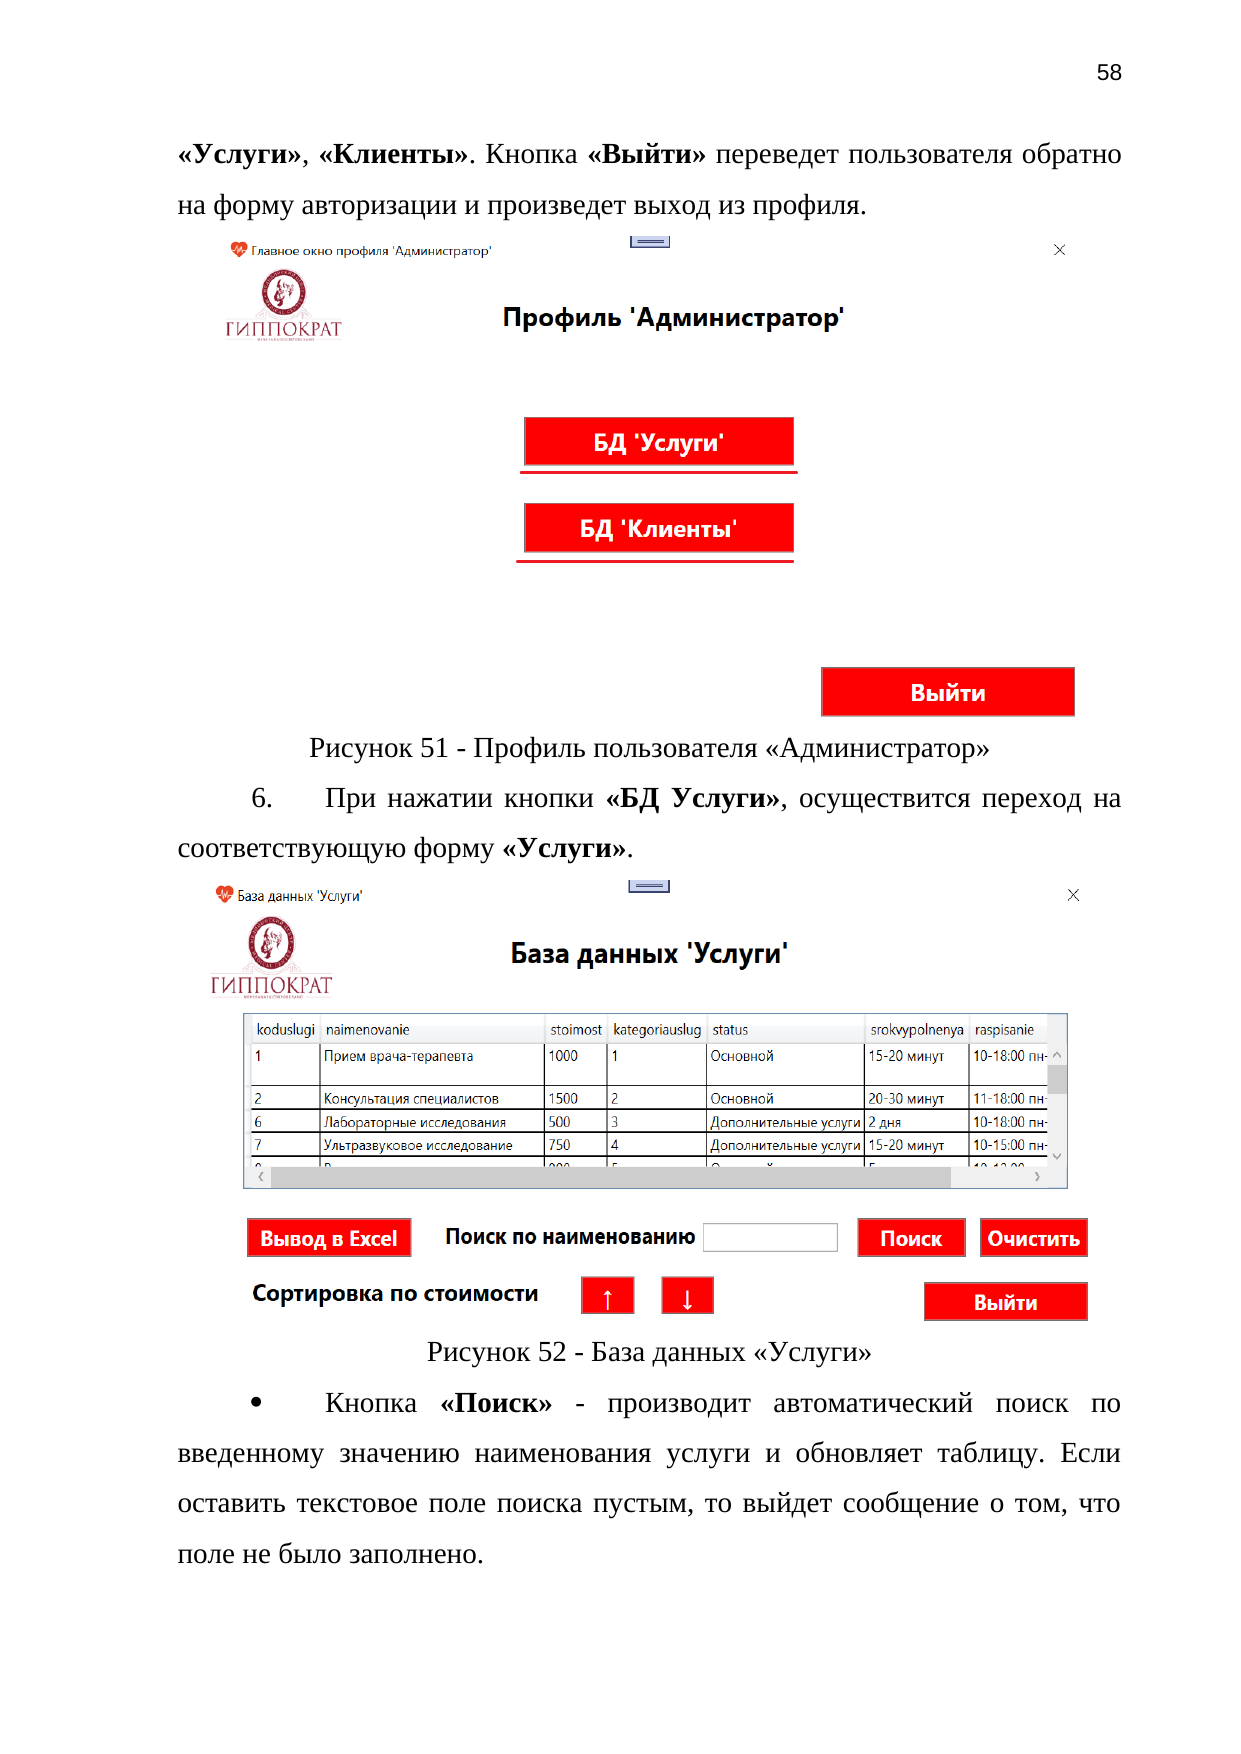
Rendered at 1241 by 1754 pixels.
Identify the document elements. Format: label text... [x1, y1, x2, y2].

picture [209, 880, 1090, 1322]
picture [224, 236, 1075, 717]
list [177, 136, 1122, 220]
list Кнопка «Поиск» - производит автоматический поиск по введенному значению наименования услуги и обновляет таблицу. Если оставить текстовое поле поиска пустым, то выйдет сообщение о том, что поле не было заполнено. [177, 1385, 1122, 1569]
list Рисунок 51 - Профиль пользователя «Администратор» [177, 730, 1122, 763]
list Рисунок 52 - База данных «Услуги» [177, 1334, 1122, 1368]
list При нажатии кнопки «БД Услуги», осуществится переход на соответствующую форму «Услуги». [177, 780, 1122, 864]
